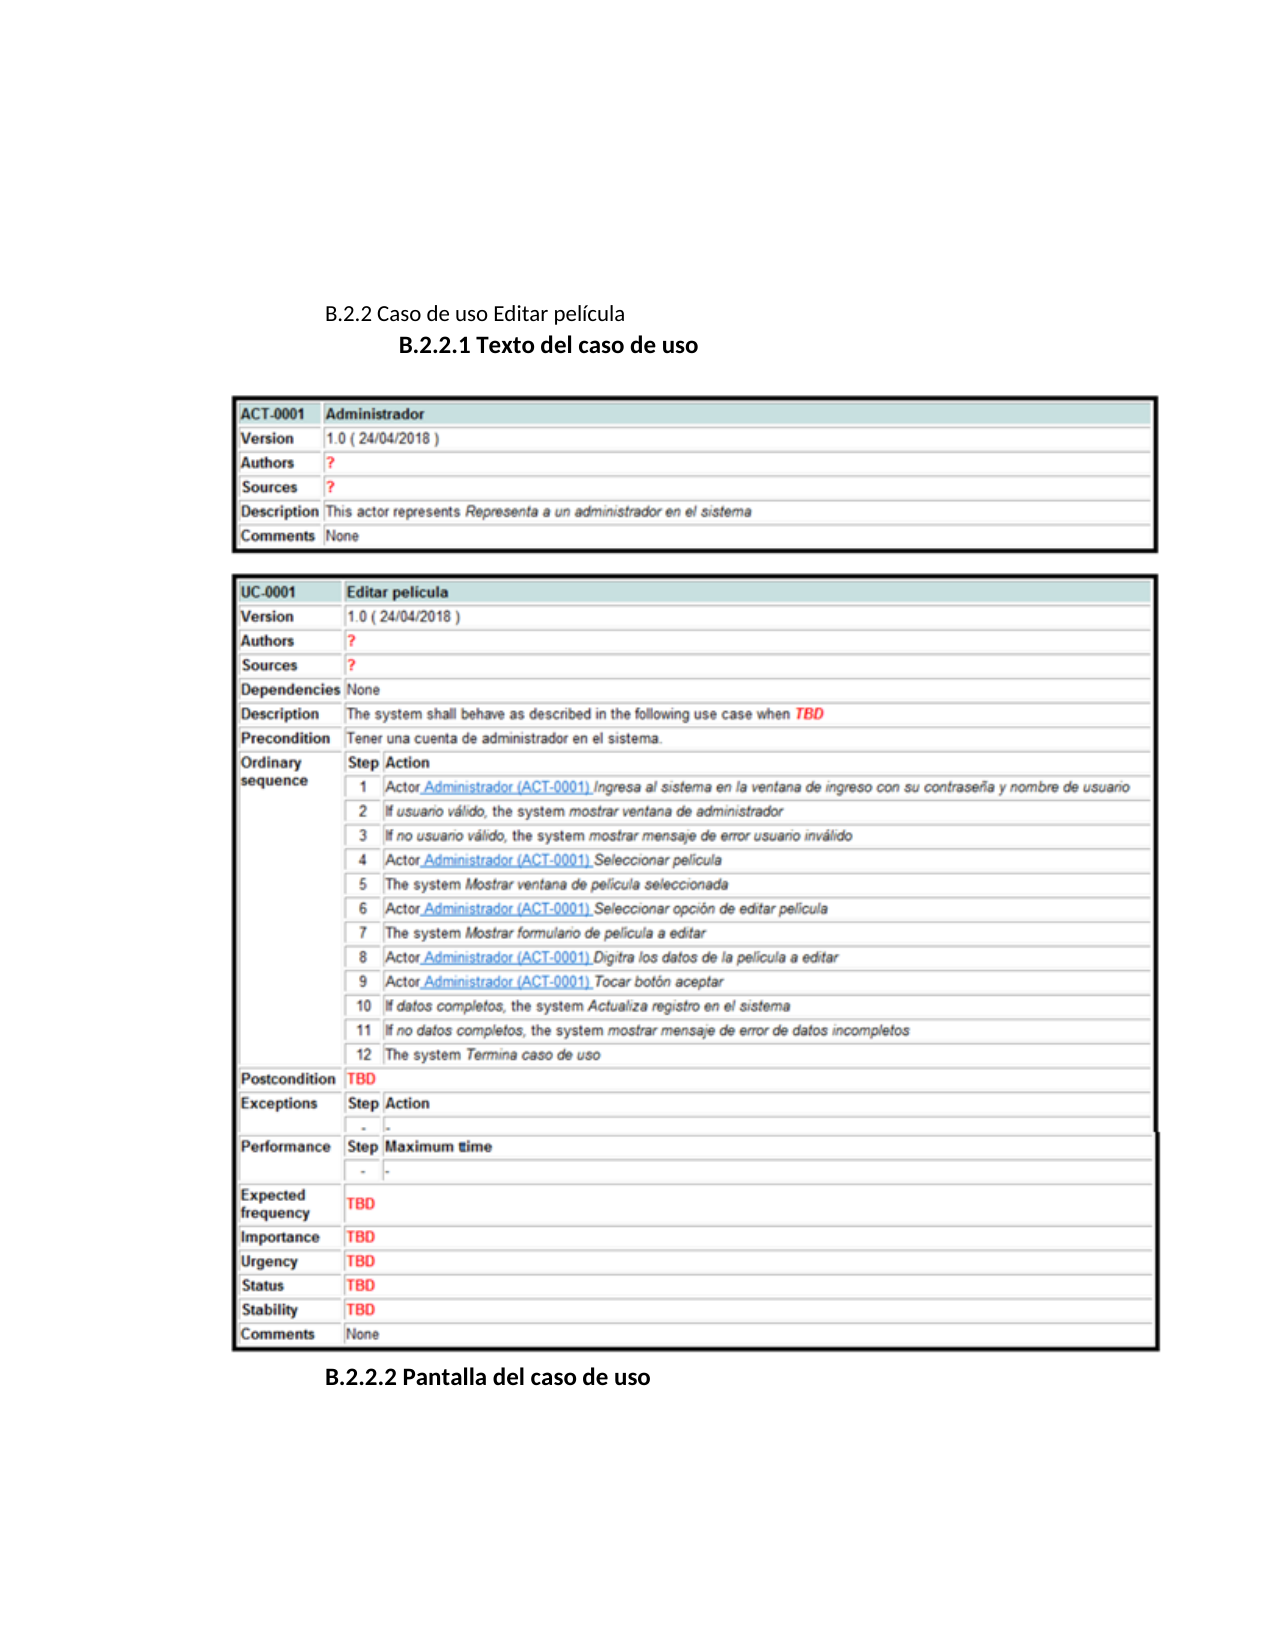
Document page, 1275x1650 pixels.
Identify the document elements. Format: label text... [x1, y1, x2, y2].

picture [230, 391, 1165, 1357]
text B.2.2.2 Pantalla del caso de uso [252, 1357, 1098, 1391]
text B.2.2.1 Texto del caso de uso [177, 329, 1098, 359]
text B.2.2 Caso de uso Editar película [177, 299, 1098, 327]
